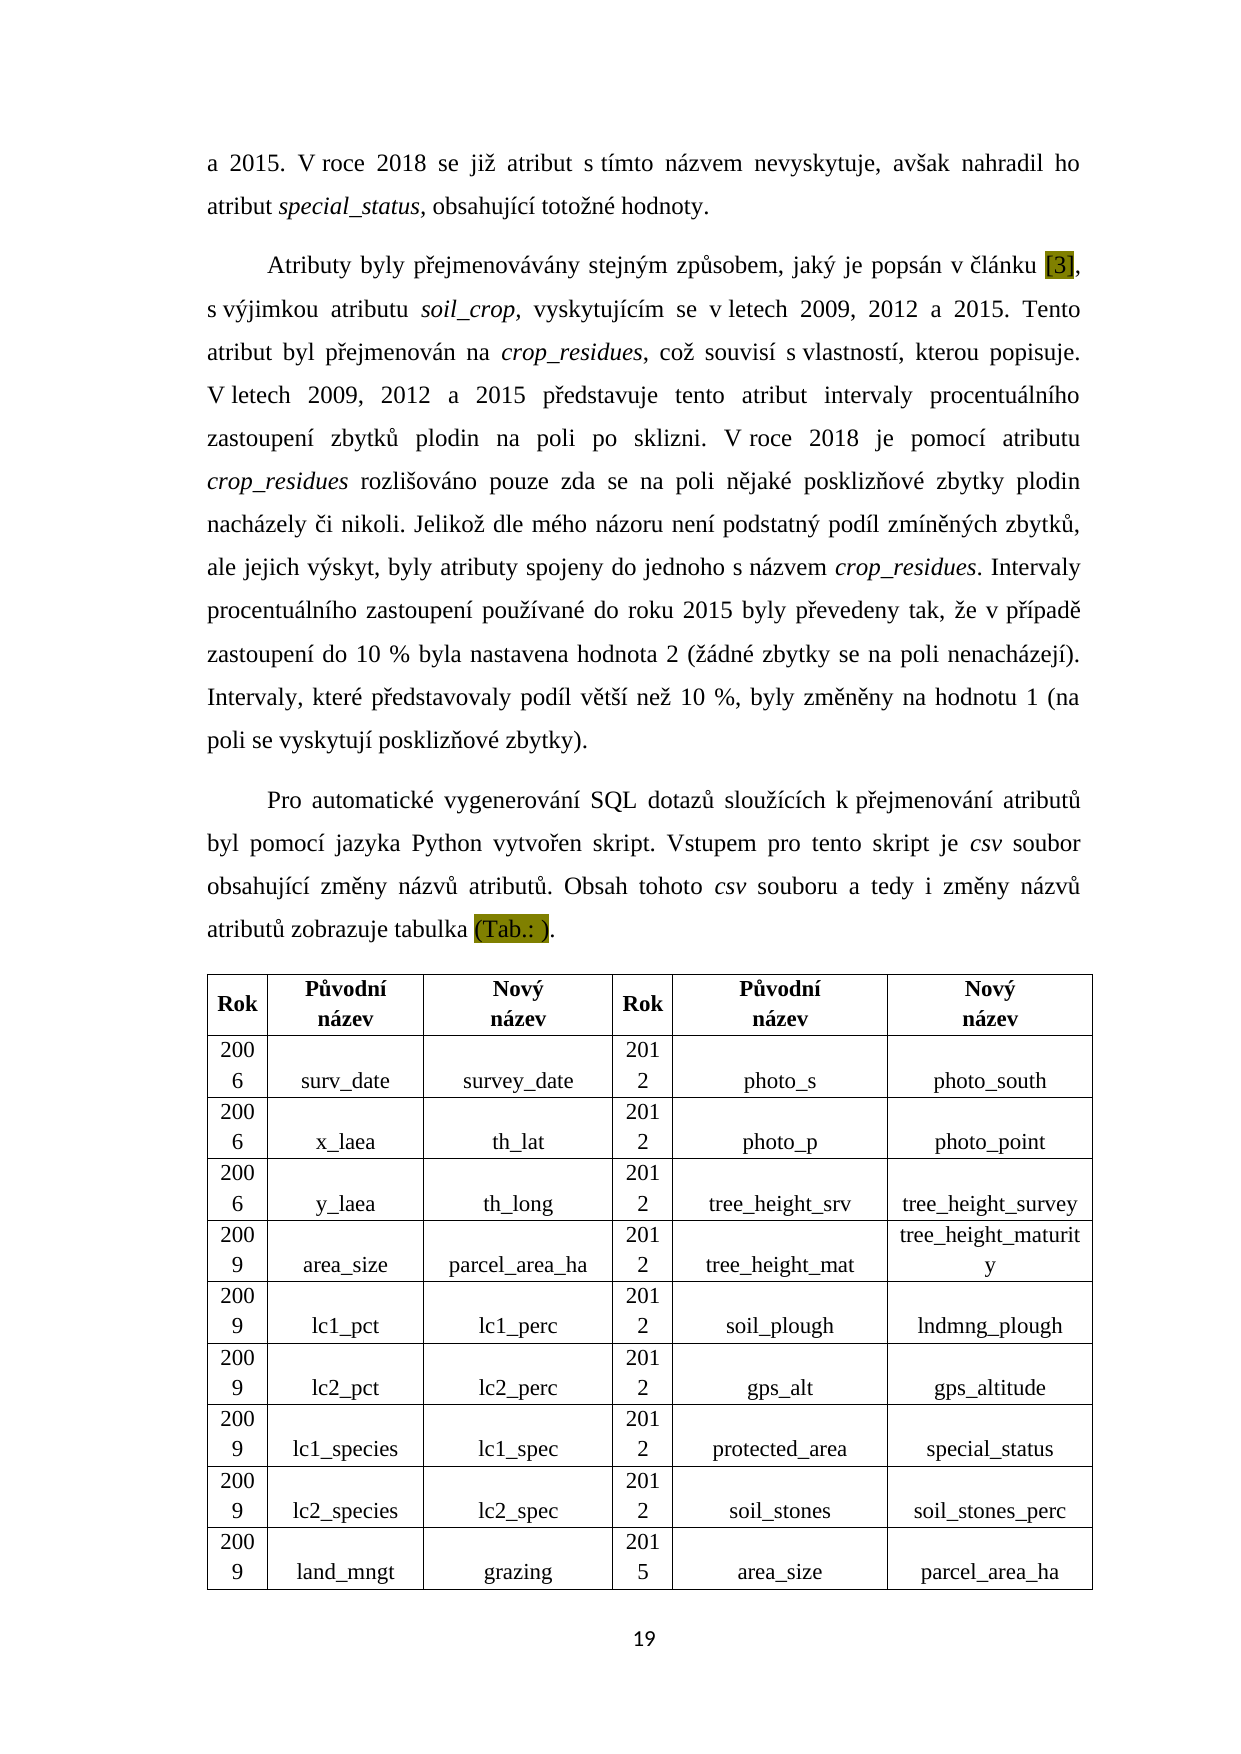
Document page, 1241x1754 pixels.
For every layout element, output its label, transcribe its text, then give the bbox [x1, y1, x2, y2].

table_cell tree_height_maturity [888, 1221, 1092, 1281]
table_cell th_lat [424, 1098, 612, 1158]
table_cell 2012 [613, 1098, 672, 1158]
table_cell land_mngt [268, 1528, 423, 1588]
table_cell 2009 [208, 1344, 267, 1404]
table_cell th_long [424, 1159, 612, 1220]
table_cell surv_date [268, 1036, 423, 1097]
text Pro automatické vygenerování SQL dotazů sloužících k přejmenování atributů byl pomocí jazyka Python vytvořen skript. Vstupem pro tento skript je csv soubor obsahující změny názvů atributů. Obsah tohoto csv souboru a tedy i změny názvů atributů zobrazuje tabulka (Tab.: ). [207, 785, 1081, 943]
table_cell grazing [424, 1528, 612, 1588]
table_cell lc2_species [268, 1467, 423, 1527]
table_cell 2012 [613, 1405, 672, 1466]
table_cell photo_south [888, 1036, 1092, 1097]
table_cell 2009 [208, 1467, 267, 1527]
table_cell lc2_pct [268, 1344, 423, 1404]
table_cell lc1_species [268, 1405, 423, 1466]
table_cell lc2_spec [424, 1467, 612, 1527]
table_cell 2012 [613, 1282, 672, 1343]
table_cell 2012 [613, 1344, 672, 1404]
table_cell photo_point [888, 1098, 1092, 1158]
table_cell 2012 [613, 1159, 672, 1220]
text Atributy byly přejmenovávány stejným způsobem, jaký je popsán v článku [3], s výjimkou atributu soil_crop, vyskytujícím se v letech 2009, 2012 a 2015. Tento atribut byl přejmenován na crop_residues, což souvisí s vlastností, kterou popisuje. V letech 2009, 2012 a 2015 představuje tento atribut intervaly procentuálního zastoupení zbytků plodin na poli po sklizni. V roce 2018 je pomocí atributu crop_residues rozlišováno pouze zda se na poli nějaké posklizňové zbytky plodin nacházely či nikoli. Jelikož dle mého názoru není podstatný podíl zmíněných zbytků, ale jejich výskyt, byly atributy spojeny do jednoho s názvem crop_residues. Intervaly procentuálního zastoupení používané do roku 2015 byly převedeny tak, že v případě zastoupení do 10 % byla nastavena hodnota 2 (žádné zbytky se na poli nenacházejí). Intervaly, které představovaly podíl větší než 10 %, byly změněny na hodnotu 1 (na poli se vyskytují posklizňové zbytky). [207, 251, 1081, 754]
table_cell photo_p [673, 1098, 887, 1158]
table_cell area_size [268, 1221, 423, 1281]
table_cell photo_s [673, 1036, 887, 1097]
table_cell lc2_perc [424, 1344, 612, 1404]
table_cell 2006 [208, 1036, 267, 1097]
table_cell 2009 [208, 1405, 267, 1466]
table_cell 2012 [613, 1036, 672, 1097]
table_cell lc1_spec [424, 1405, 612, 1466]
table_cell gps_alt [673, 1344, 887, 1404]
table_cell parcel_area_ha [424, 1221, 612, 1281]
table_cell survey_date [424, 1036, 612, 1097]
table_cell lndmng_plough [888, 1282, 1092, 1343]
table_cell protected_area [673, 1405, 887, 1466]
table_cell tree_height_survey [888, 1159, 1092, 1220]
table_cell soil_plough [673, 1282, 887, 1343]
table_cell 2015 [613, 1528, 672, 1588]
table_cell gps_altitude [888, 1344, 1092, 1404]
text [207, 148, 1081, 219]
table_header Nový název [424, 975, 612, 1035]
table_cell tree_height_srv [673, 1159, 887, 1220]
table_cell soil_stones_perc [888, 1467, 1092, 1527]
table_cell area_size [673, 1528, 887, 1588]
table_header Původní název [268, 975, 423, 1035]
table_cell 2006 [208, 1159, 267, 1220]
table_cell tree_height_mat [673, 1221, 887, 1281]
table_header Rok [613, 975, 672, 1035]
table_cell lc1_pct [268, 1282, 423, 1343]
table_cell soil_stones [673, 1467, 887, 1527]
table_cell 2012 [613, 1221, 672, 1281]
table_header Rok [208, 975, 267, 1035]
table_cell 2009 [208, 1528, 267, 1588]
table_cell 2012 [613, 1467, 672, 1527]
table_cell 2009 [208, 1221, 267, 1281]
table_cell parcel_area_ha [888, 1528, 1092, 1588]
table_cell 2009 [208, 1282, 267, 1343]
table_cell y_laea [268, 1159, 423, 1220]
table_header Nový název [888, 975, 1092, 1035]
table_cell 2006 [208, 1098, 267, 1158]
table_header Původní název [673, 975, 887, 1035]
table_cell x_laea [268, 1098, 423, 1158]
table_cell special_status [888, 1405, 1092, 1466]
table_cell lc1_perc [424, 1282, 612, 1343]
